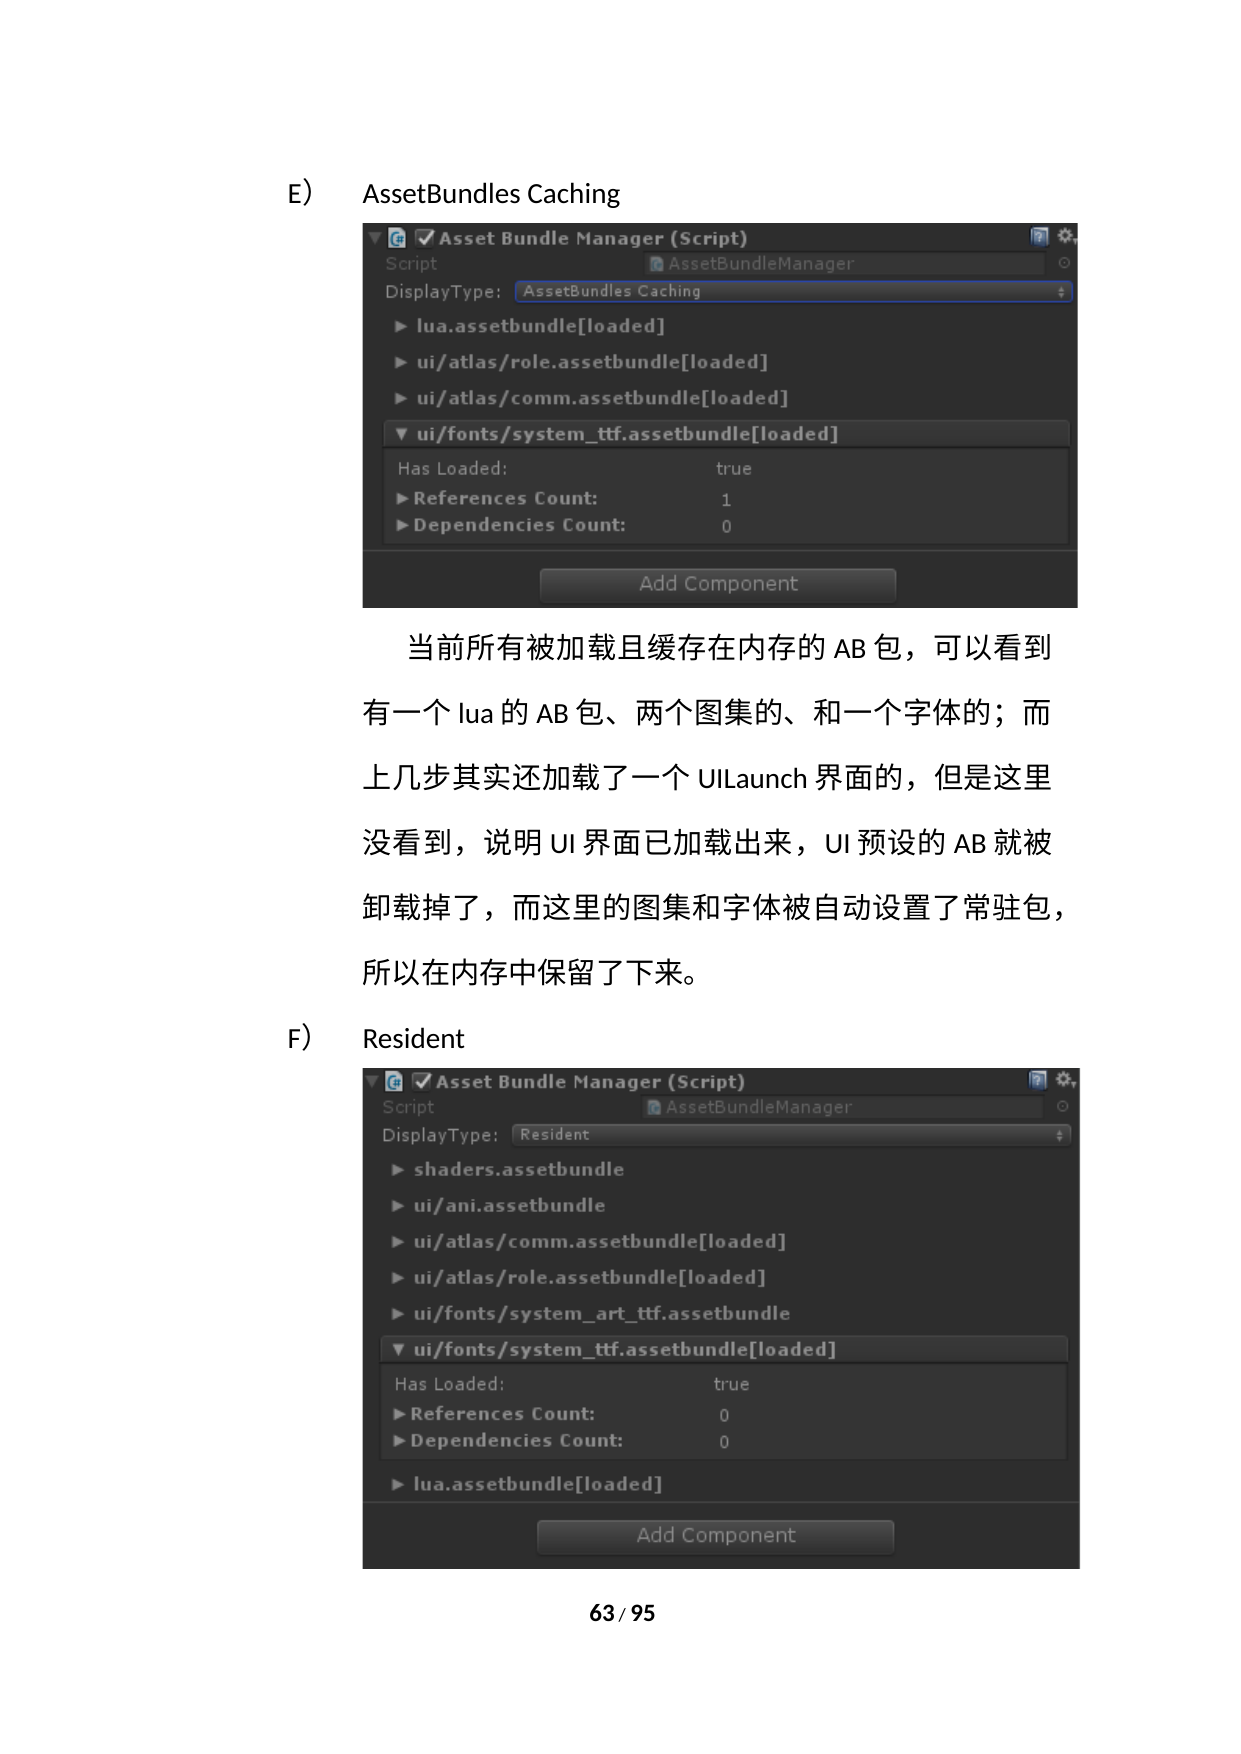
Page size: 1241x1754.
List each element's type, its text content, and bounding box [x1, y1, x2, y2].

list Resident [287, 1003, 1053, 1068]
picture [362, 1068, 1080, 1569]
picture [362, 223, 1078, 608]
list AssetBundles Caching [287, 158, 1053, 223]
list 当前所有被加载且缓存在内存的AB包，可以看到有一个lua的AB包、两个图集的、和一个字体的；而上几步其实还加载了一个UILaunch界面的，但是这里没看到，说明UI界面已加载出来，UI预设的AB就被卸载掉了，而这里的图集和字体被自动设置了常驻包，所以在内存中保留了下来。 [362, 613, 1053, 1003]
